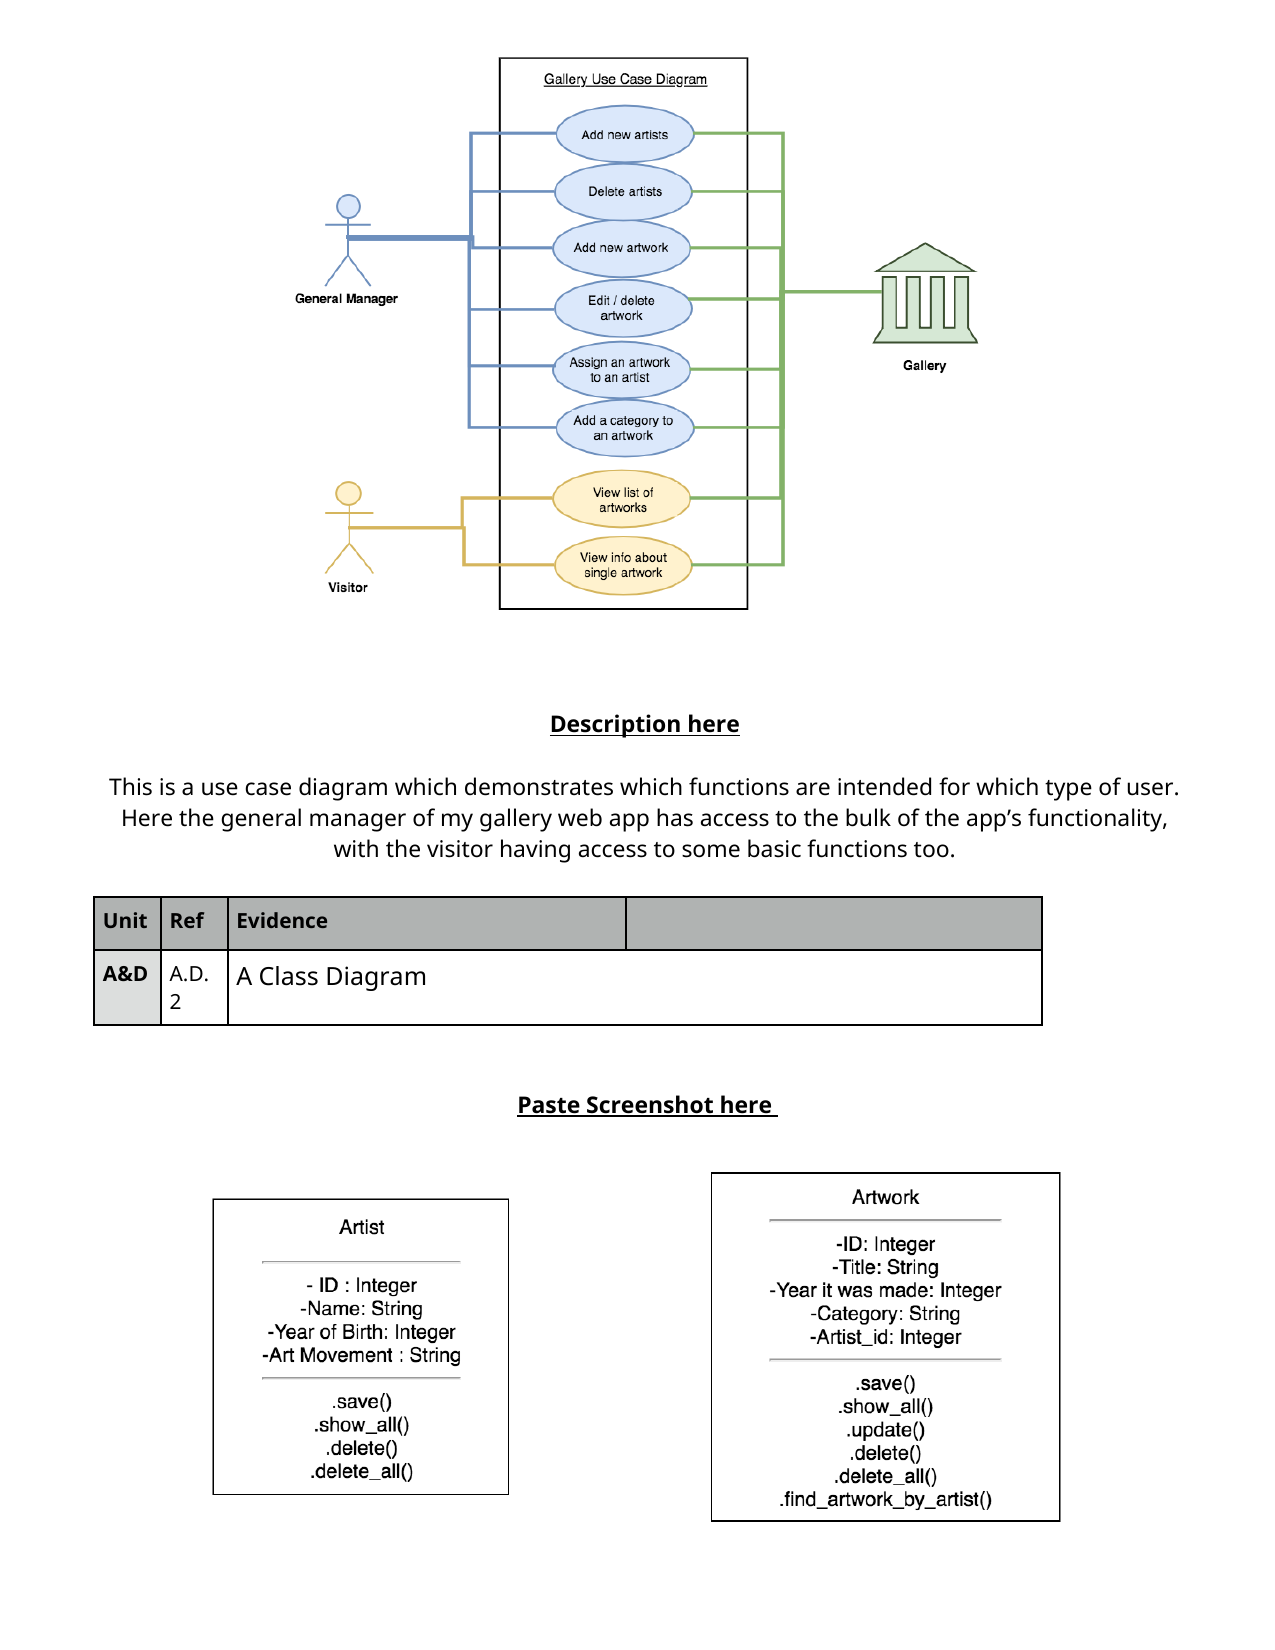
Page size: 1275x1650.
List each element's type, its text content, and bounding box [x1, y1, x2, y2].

text This is a use case diagram which demonstrates which functions are intended for which type of user. Here the general manager of my gallery web app has access to the bulk of the app’s functionality, with the visitor having access to some basic functions too. [106, 771, 1184, 864]
table_header Ref [162, 898, 227, 949]
table_cell A.D.2 [162, 951, 227, 1024]
table_header Evidence [229, 898, 625, 949]
table_cell A&D [95, 951, 160, 1024]
table_header Unit [95, 898, 160, 949]
picture [157, 43, 1133, 677]
table_header [627, 898, 1041, 949]
text Paste Screenshot here [106, 1089, 1184, 1120]
text Description here [106, 708, 1184, 739]
table_cell A Class Diagram [229, 951, 1041, 1024]
picture [186, 1151, 1104, 1553]
